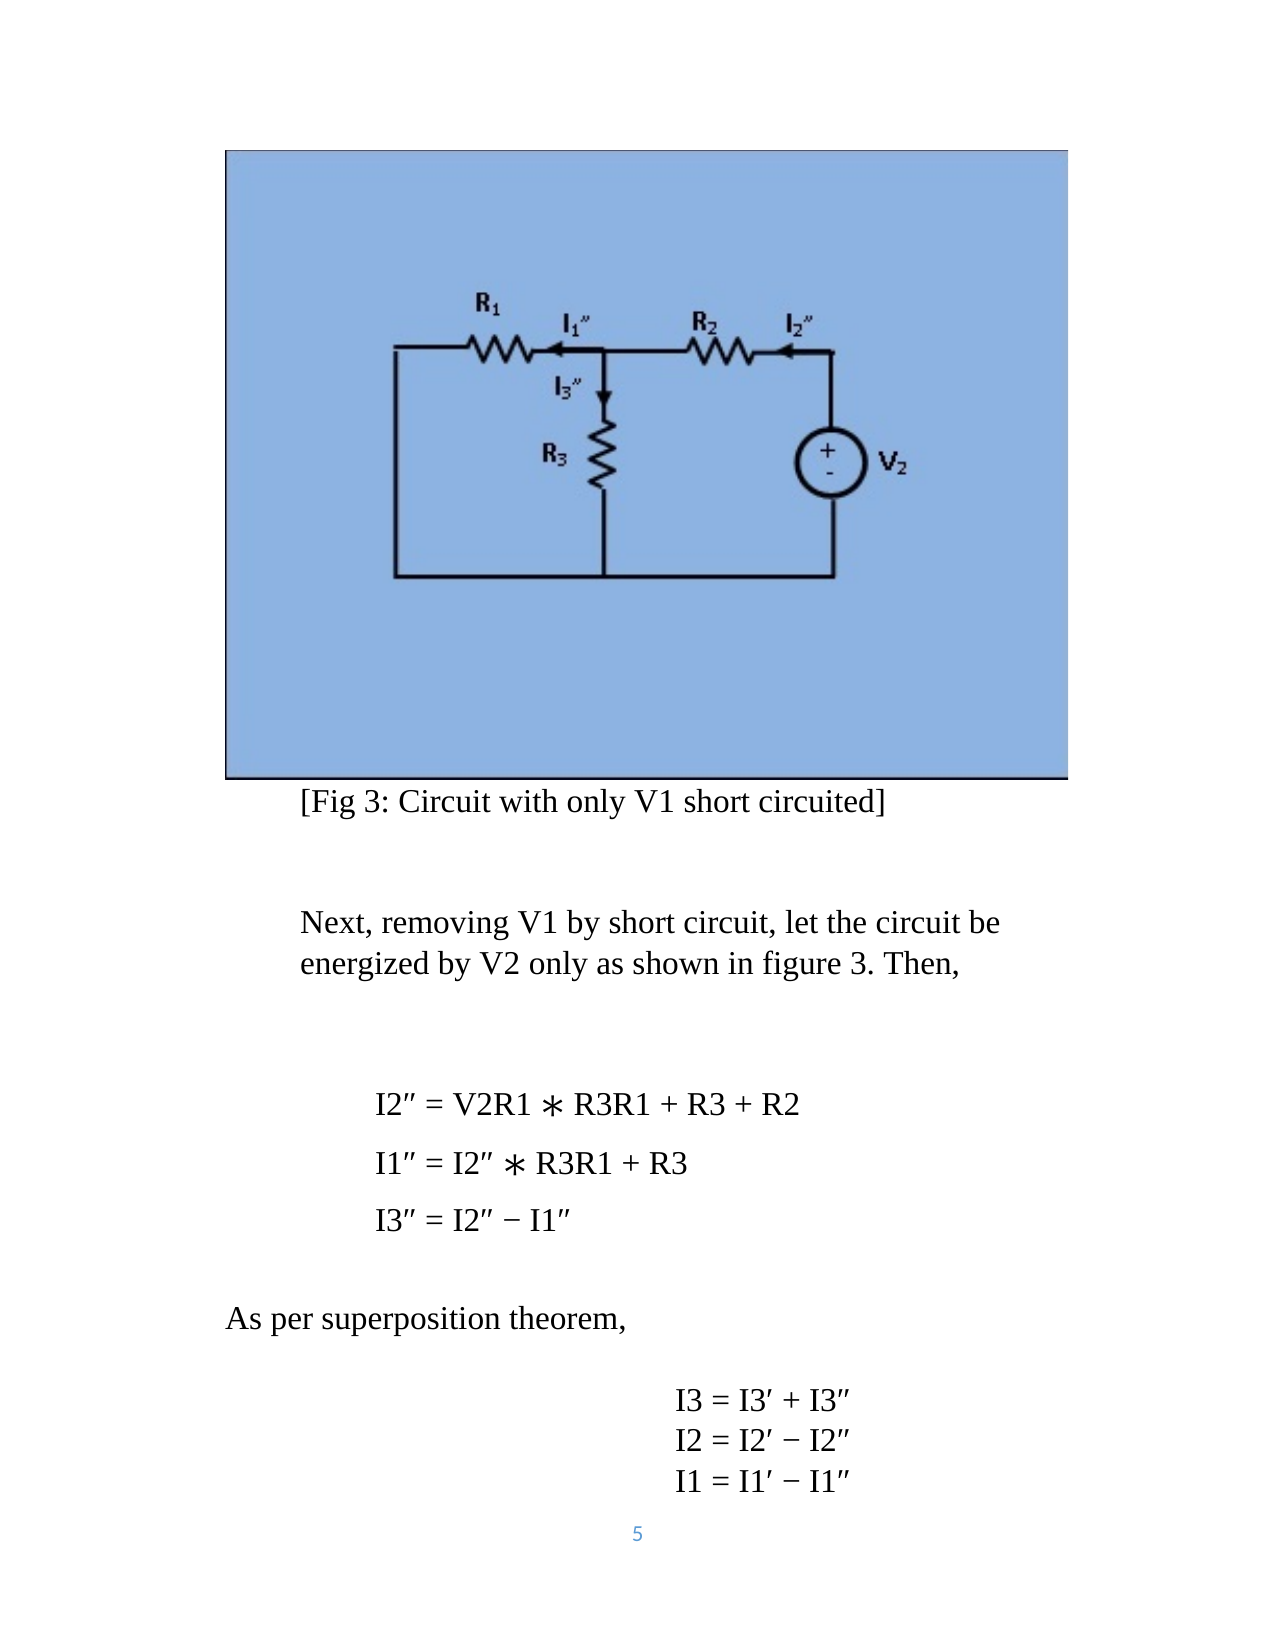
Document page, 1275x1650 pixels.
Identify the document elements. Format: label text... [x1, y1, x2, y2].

text I3″ = I2″ − I1″ [375, 1201, 1125, 1239]
list [Fig 3: Circuit with only V1 short circuited] [300, 781, 1125, 819]
picture [225, 150, 1069, 780]
list Next, removing V1 by short circuit, let the circuit be energized by V2 only as shown in figure 3. Then, [300, 903, 1125, 982]
text I1″ = I2″ ∗ R3R1 + R3 [375, 1141, 1125, 1182]
list I1 = I1′ − I1″ [675, 1461, 1125, 1499]
list I3 = I3′ + I3″ [675, 1380, 1125, 1418]
list I2 = I2′ − I2″ [675, 1421, 1125, 1459]
text I2″ = V2R1 ∗ R3R1 + R3 + R2 [375, 1082, 1125, 1122]
list As per superposition theorem, [225, 1299, 1125, 1337]
